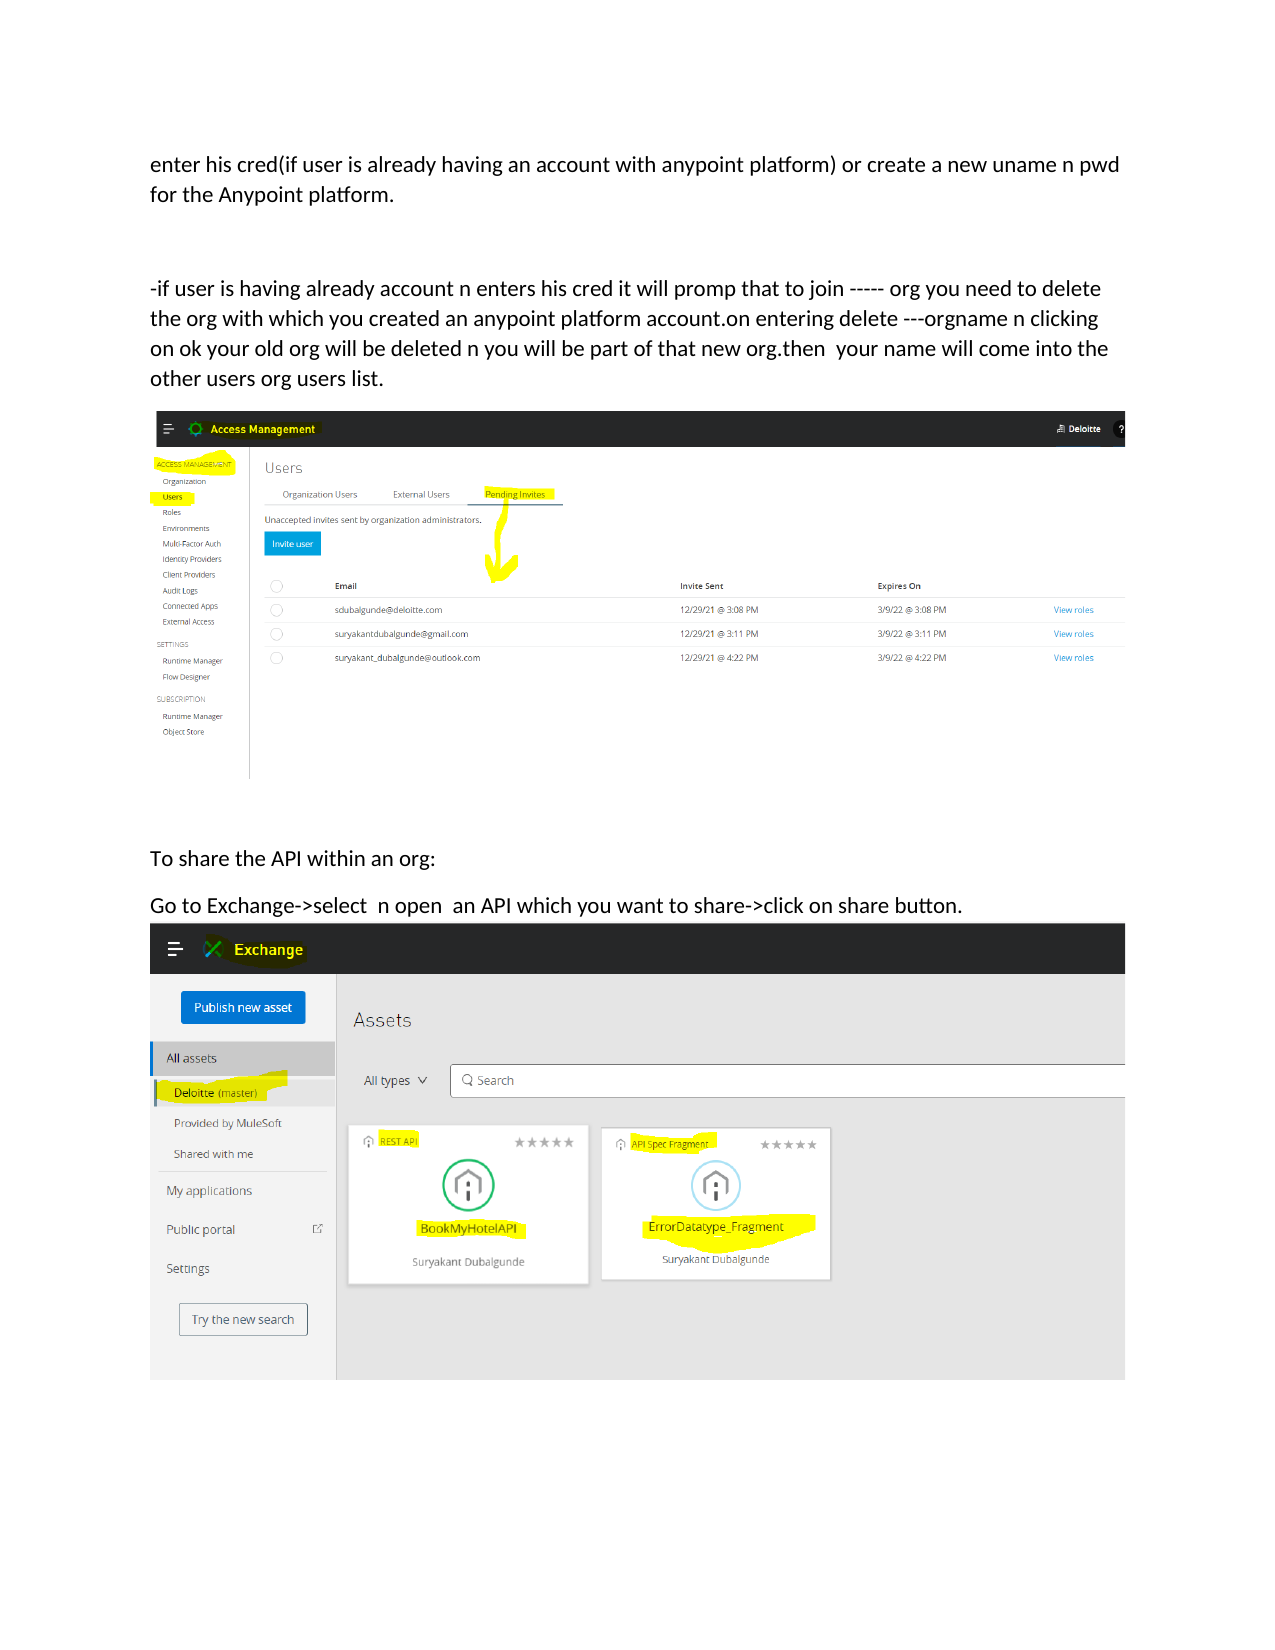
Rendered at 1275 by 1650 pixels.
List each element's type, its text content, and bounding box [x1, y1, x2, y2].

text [150, 150, 1125, 208]
picture [150, 411, 1125, 779]
text Go to Exchange->select n open an API which you want to share->click on share button. [150, 891, 1125, 921]
text -if user is having already account n enters his cred it will promp that to join ----- org you need to delete the org with which you created an anypoint platform account.on entering delete ---orgname n clicking on ok your old org will be deleted n you will be part of that new org.then your name will come into the other users org users list. [150, 274, 1125, 393]
text To share the API within an org: [150, 844, 1125, 873]
picture [150, 921, 1125, 1380]
